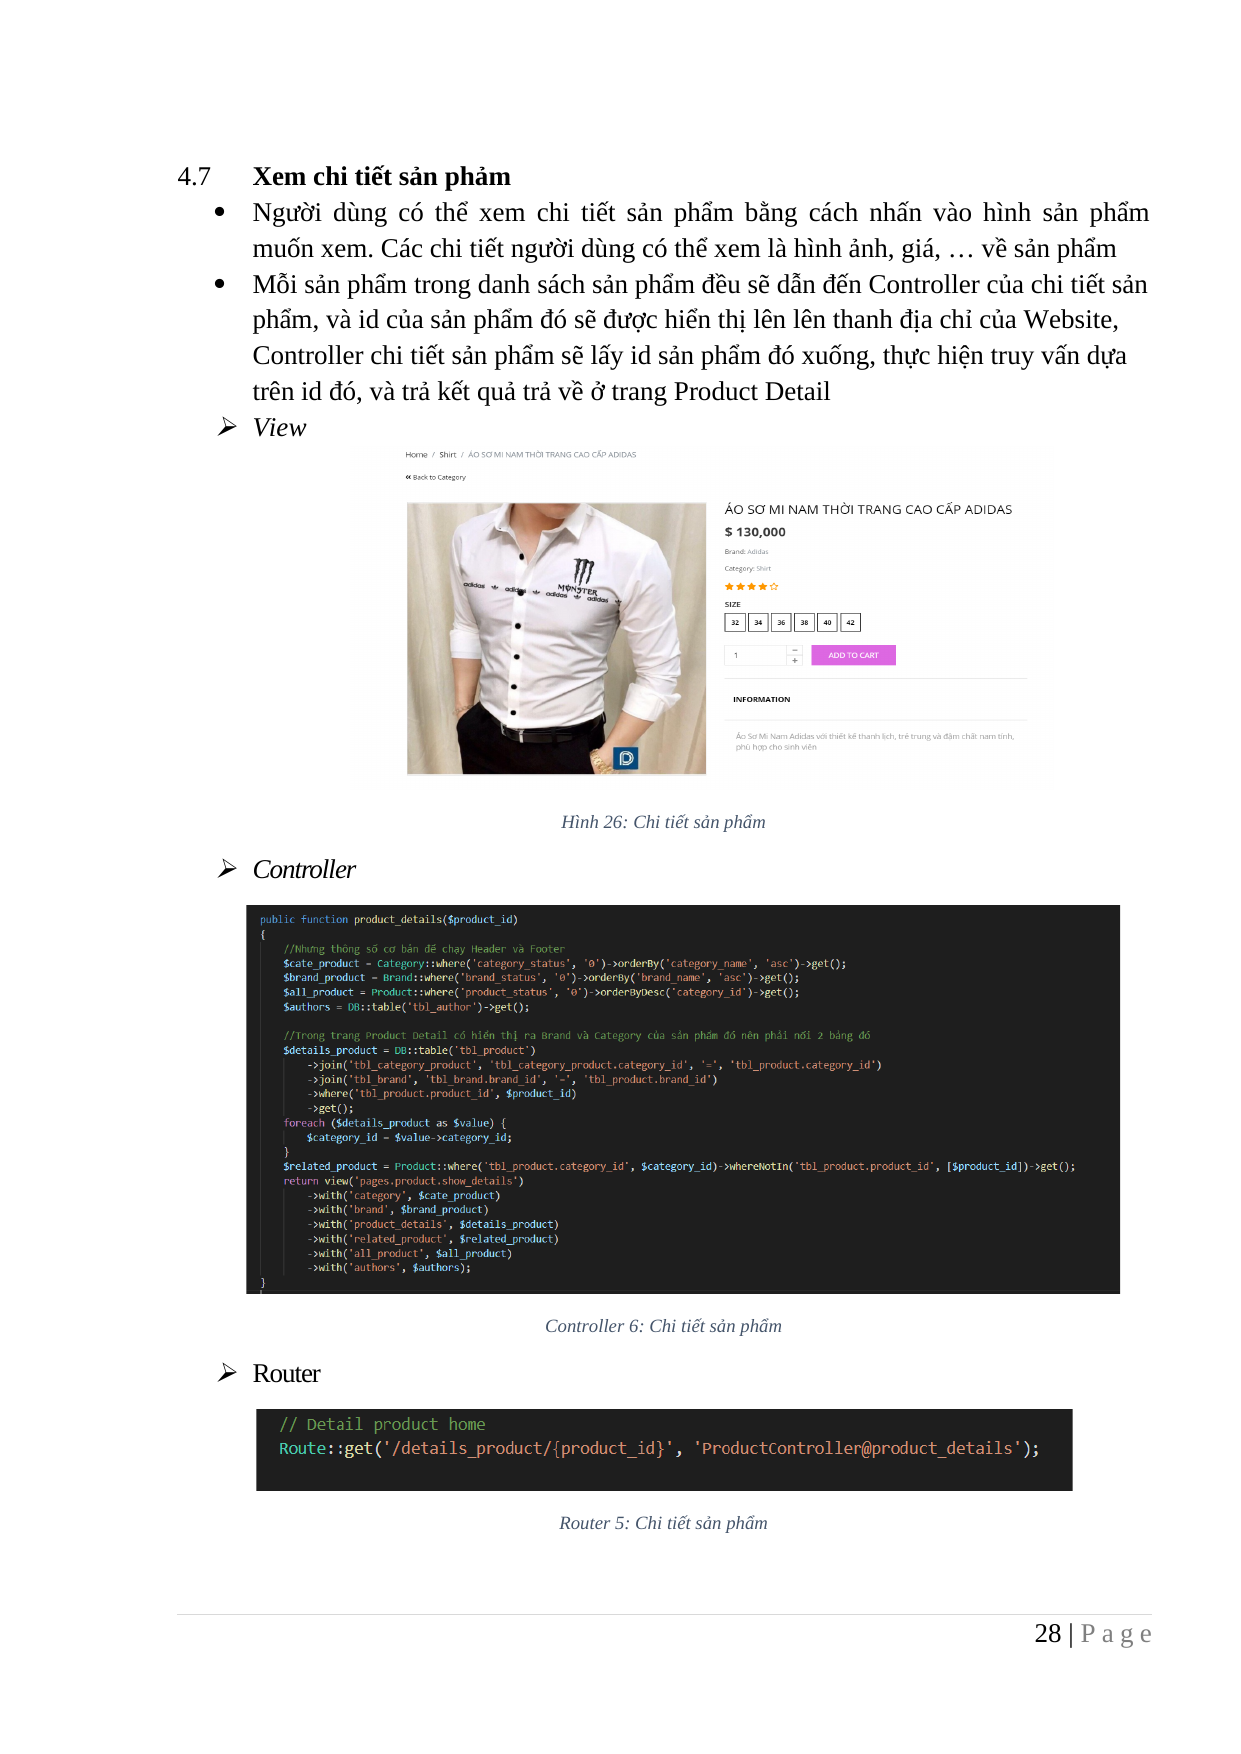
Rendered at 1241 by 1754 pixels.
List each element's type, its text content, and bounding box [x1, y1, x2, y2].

picture [246, 905, 1121, 1294]
list Router [215, 1357, 1152, 1388]
text Hình 26: Chi tiết sản phẩm [177, 811, 1152, 832]
subtitle Xem chi tiết sản phảm [177, 161, 1152, 192]
list View [215, 411, 1152, 442]
list Người dùng có thể xem chi tiết sản phẩm bằng cách nhấn vào hình sản phẩm muốn xem. Các chi tiết người dùng có thể xem là hình ảnh, giá, … về sản phẩm [215, 196, 1152, 263]
picture [256, 1409, 1073, 1491]
list Controller [215, 853, 1152, 884]
picture [350, 446, 1054, 790]
list Mỗi sản phẩm trong danh sách sản phẩm đều sẽ dẫn đến Controller của chi tiết sản phẩm, và id của sản phẩm đó sẽ được hiển thị lên lên thanh địa chỉ của Website, Controller chi tiết sản phẩm sẽ lấy id sản phẩm đó xuống, thực hiện truy vấn dựa trên id đó, và trả kết quả trả về ở trang Product Detail [215, 268, 1152, 406]
